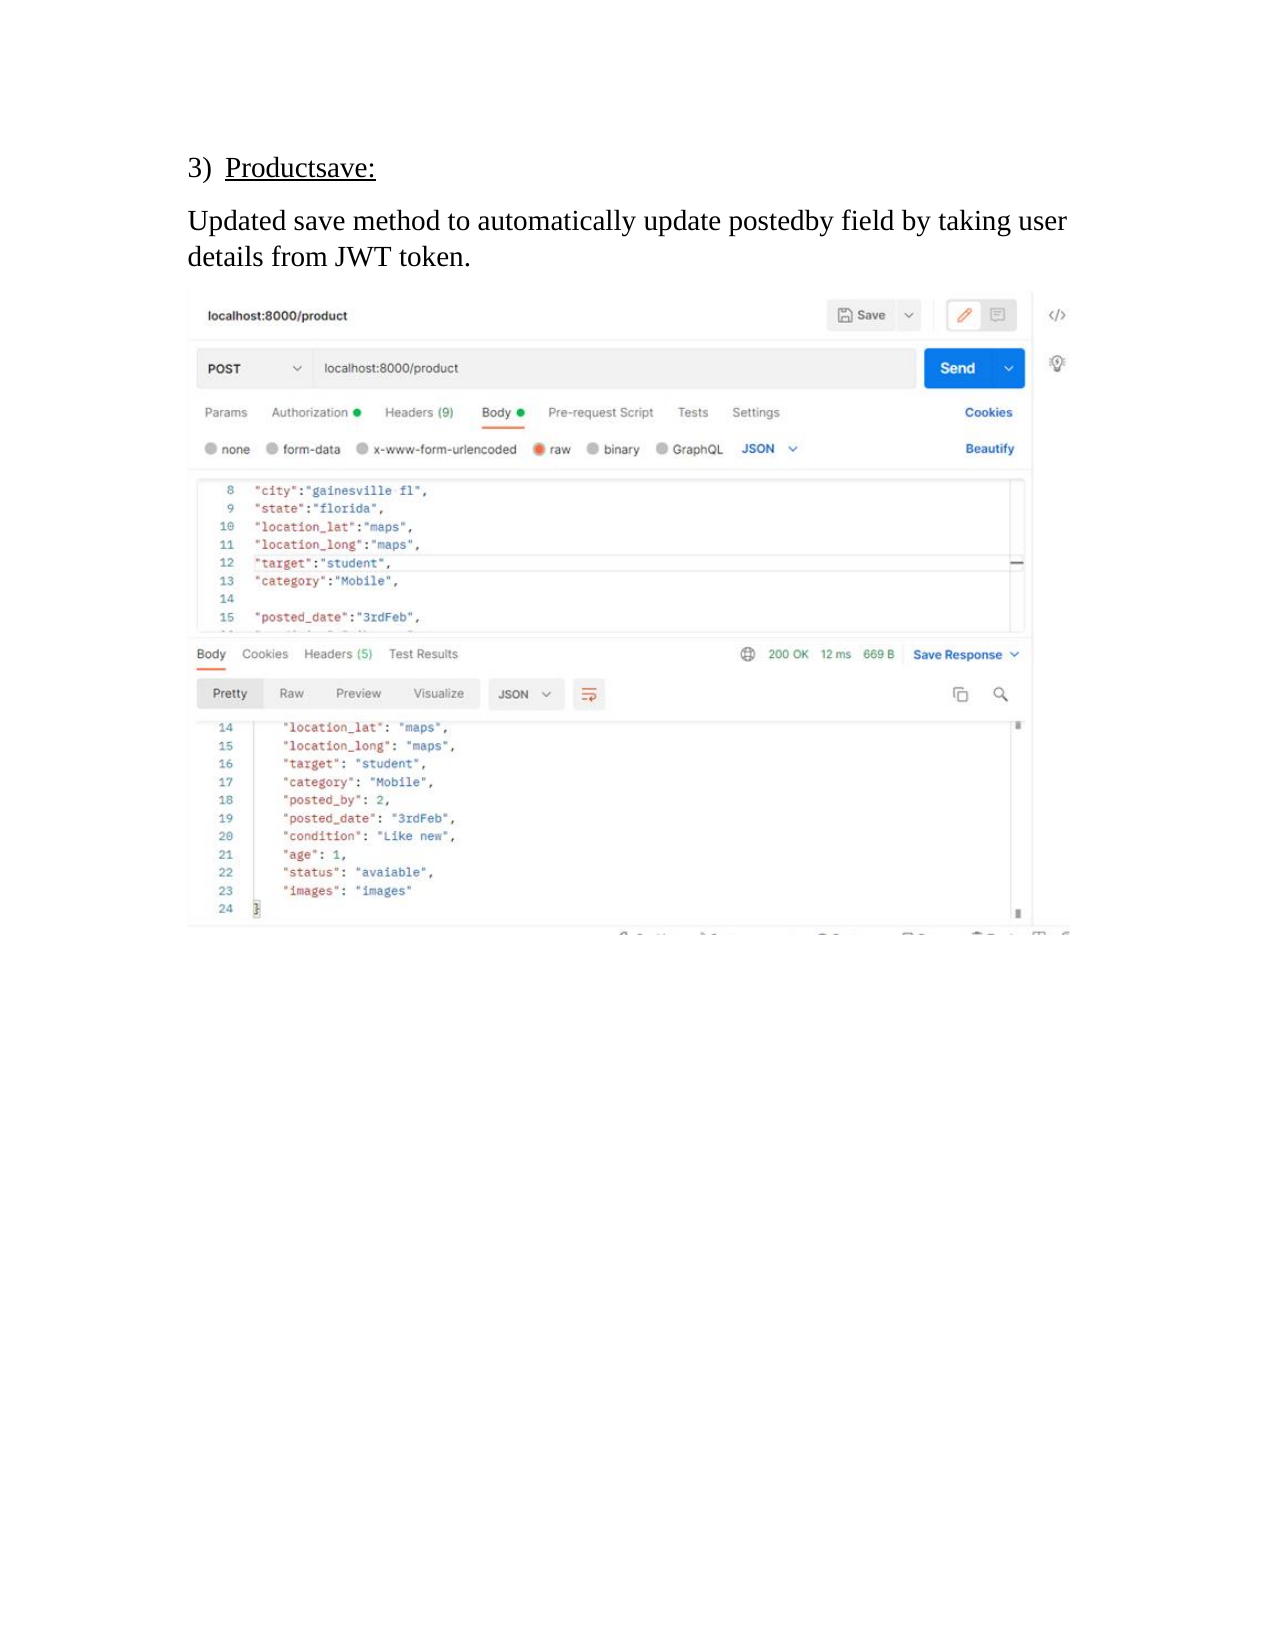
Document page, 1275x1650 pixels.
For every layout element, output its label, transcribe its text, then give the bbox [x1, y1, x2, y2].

text Updated save method to automatically update postedby field by taking user details from JWT token. [187, 203, 1125, 272]
picture [187, 291, 1070, 935]
list Productsave: [187, 150, 1125, 183]
